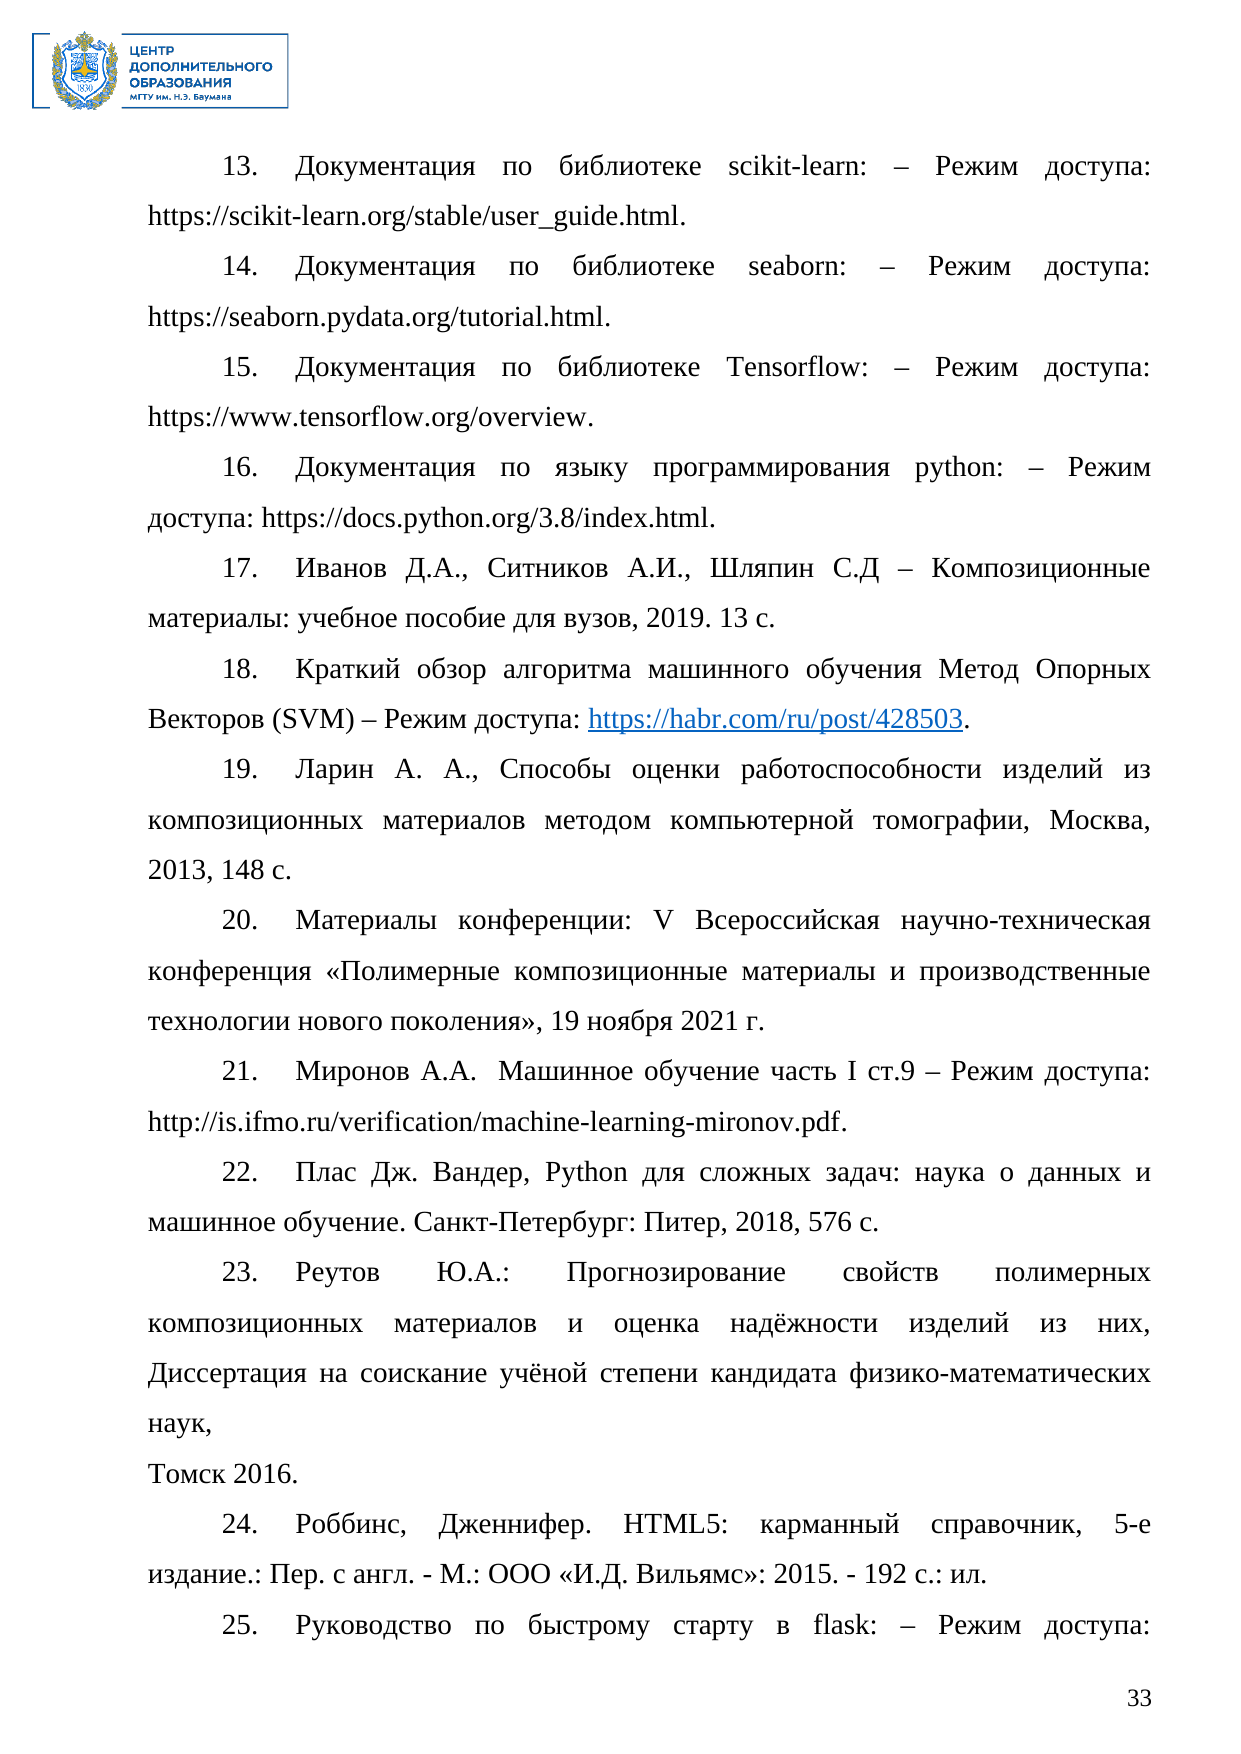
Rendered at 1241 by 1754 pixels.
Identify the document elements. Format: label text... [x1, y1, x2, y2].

picture [32, 31, 289, 110]
list Документация по библиотеке scikit-learn: – Режим доступа: https://scikit-learn.org/stable/user_guide.html. [148, 148, 1152, 232]
list Краткий обзор алгоритма машинного обучения Метод Опорных Векторов (SVM) – Режим доступа: https://habr.com/ru/post/428503. [148, 651, 1152, 735]
list Плас Дж. Вандер, Python для сложных задач: наука о данных и машинное обучение. Санкт-Петербург: Питер, 2018, 576 с. [148, 1154, 1152, 1238]
list Материалы конференции: V Всероссийская научно-техническая конференция «Полимерные композиционные материалы и производственные технологии нового поколения», 19 ноября 2021 г. [148, 902, 1152, 1037]
list Ларин А. А., Способы оценки работоспособности изделий из композиционных материалов методом компьютерной томографии, Москва, 2013, 148 с. [148, 751, 1152, 886]
list Документация по языку программирования python: – Режим доступа: https://docs.python.org/3.8/index.html. [148, 449, 1152, 533]
list Миронов А.А. Машинное обучение часть I ст.9 – Режим доступа: http://is.ifmo.ru/verification/machine-learning-mironov.pdf. [148, 1053, 1152, 1137]
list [148, 1607, 1152, 1640]
list Роббинс, Дженнифер. HTML5: карманный справочник, 5-е издание.: Пер. с англ. - М.: ООО «И.Д. Вильямс»: 2015. - 192 с.: ил. [148, 1506, 1152, 1590]
list Документация по библиотеке Tensorflow: – Режим доступа: https://www.tensorflow.org/overview. [148, 349, 1152, 433]
list Иванов Д.А., Ситников А.И., Шляпин С.Д – Композиционные материалы: учебное пособие для вузов, 2019. 13 с. [148, 550, 1152, 634]
list Реутов Ю.А.: Прогнозирование свойств полимерных композиционных материалов и оценка надёжности изделий из них, Диссертация на соискание учёной степени кандидата физико-математических наук, Томск 2016. [148, 1254, 1152, 1489]
list Документация по библиотеке seaborn: – Режим доступа: https://seaborn.pydata.org/tutorial.html. [148, 248, 1152, 332]
